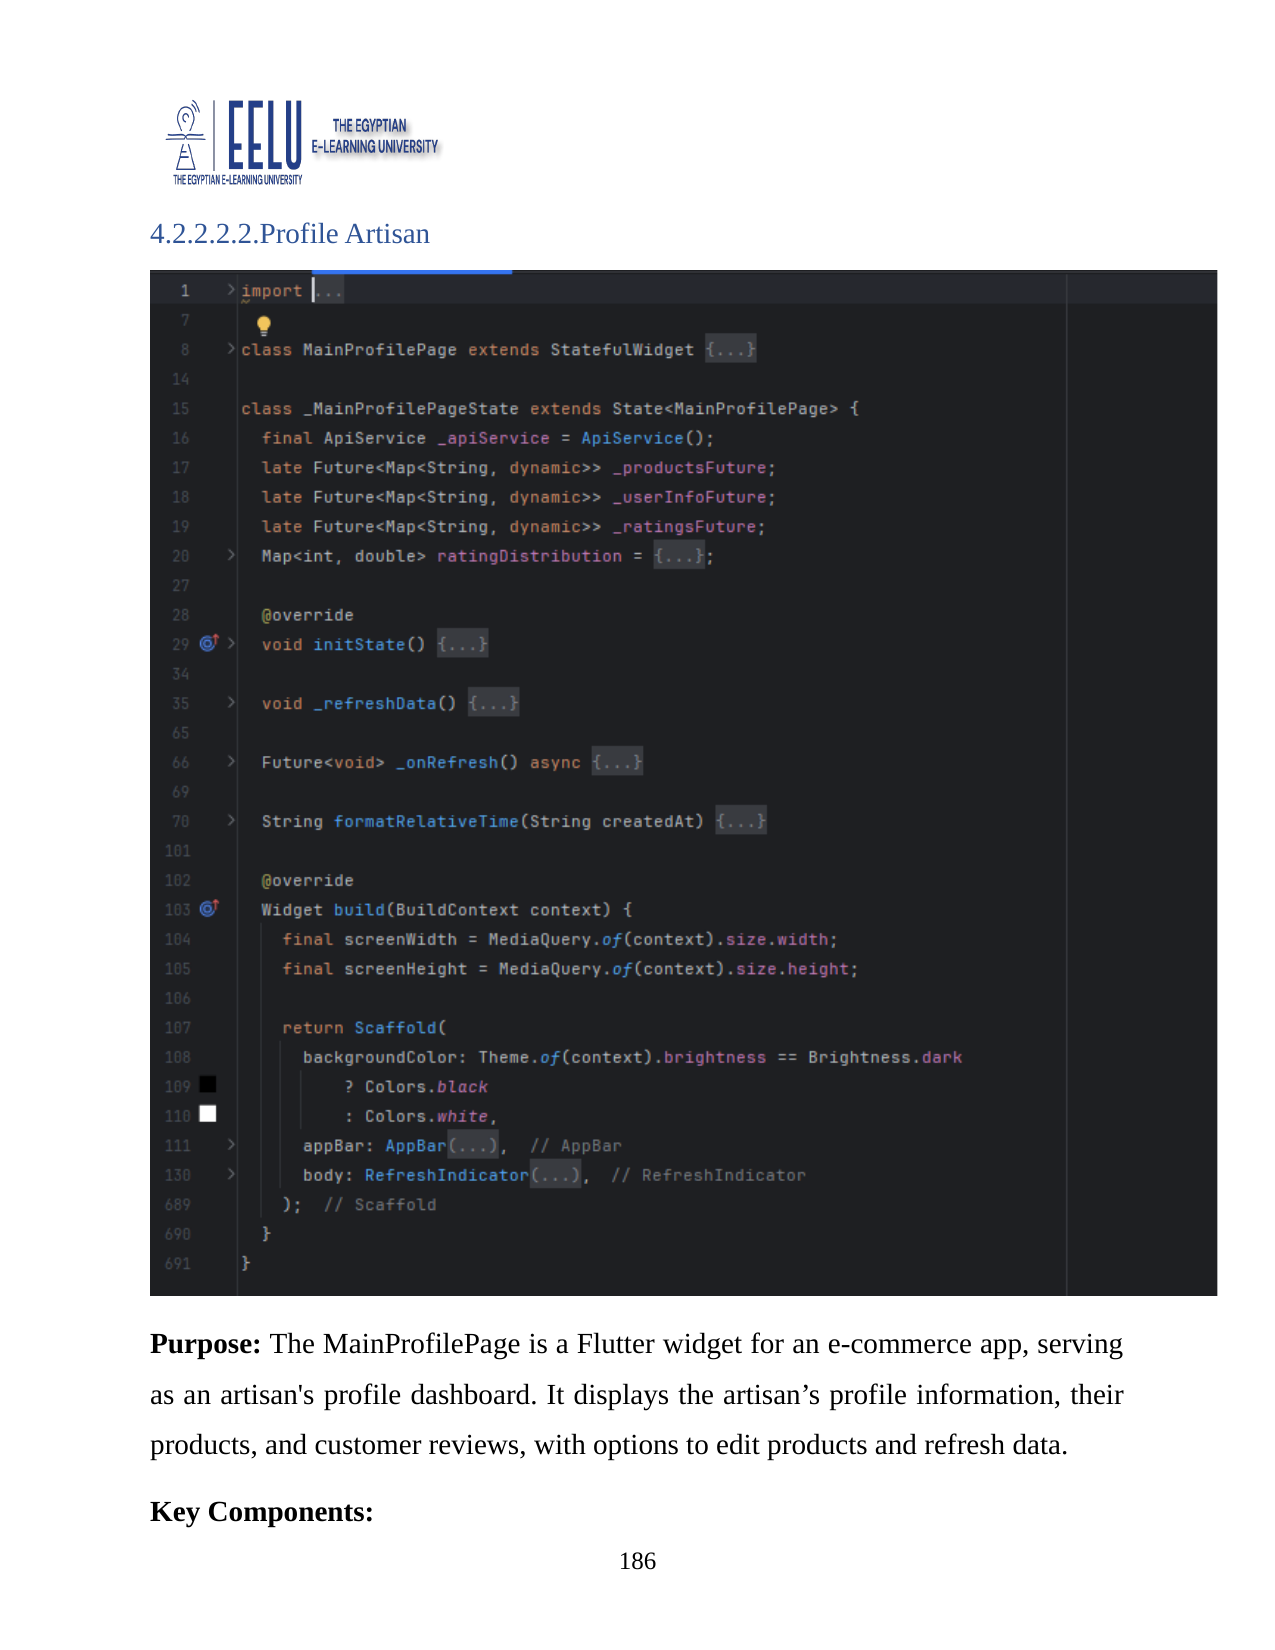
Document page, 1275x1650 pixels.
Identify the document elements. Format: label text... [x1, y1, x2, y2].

picture [150, 75, 444, 188]
text Purpose: The MainProfilePage is a Flutter widget for an e-commerce app, serving as an artisan's profile dashboard. It displays the artisan’s profile information, their products, and customer reviews, with options to edit products and refresh data. [150, 1327, 1125, 1461]
subtitle 4.2.2.2.2.Profile Artisan [150, 216, 1125, 250]
picture [150, 270, 1218, 1296]
text Key Components: [150, 1494, 1125, 1528]
